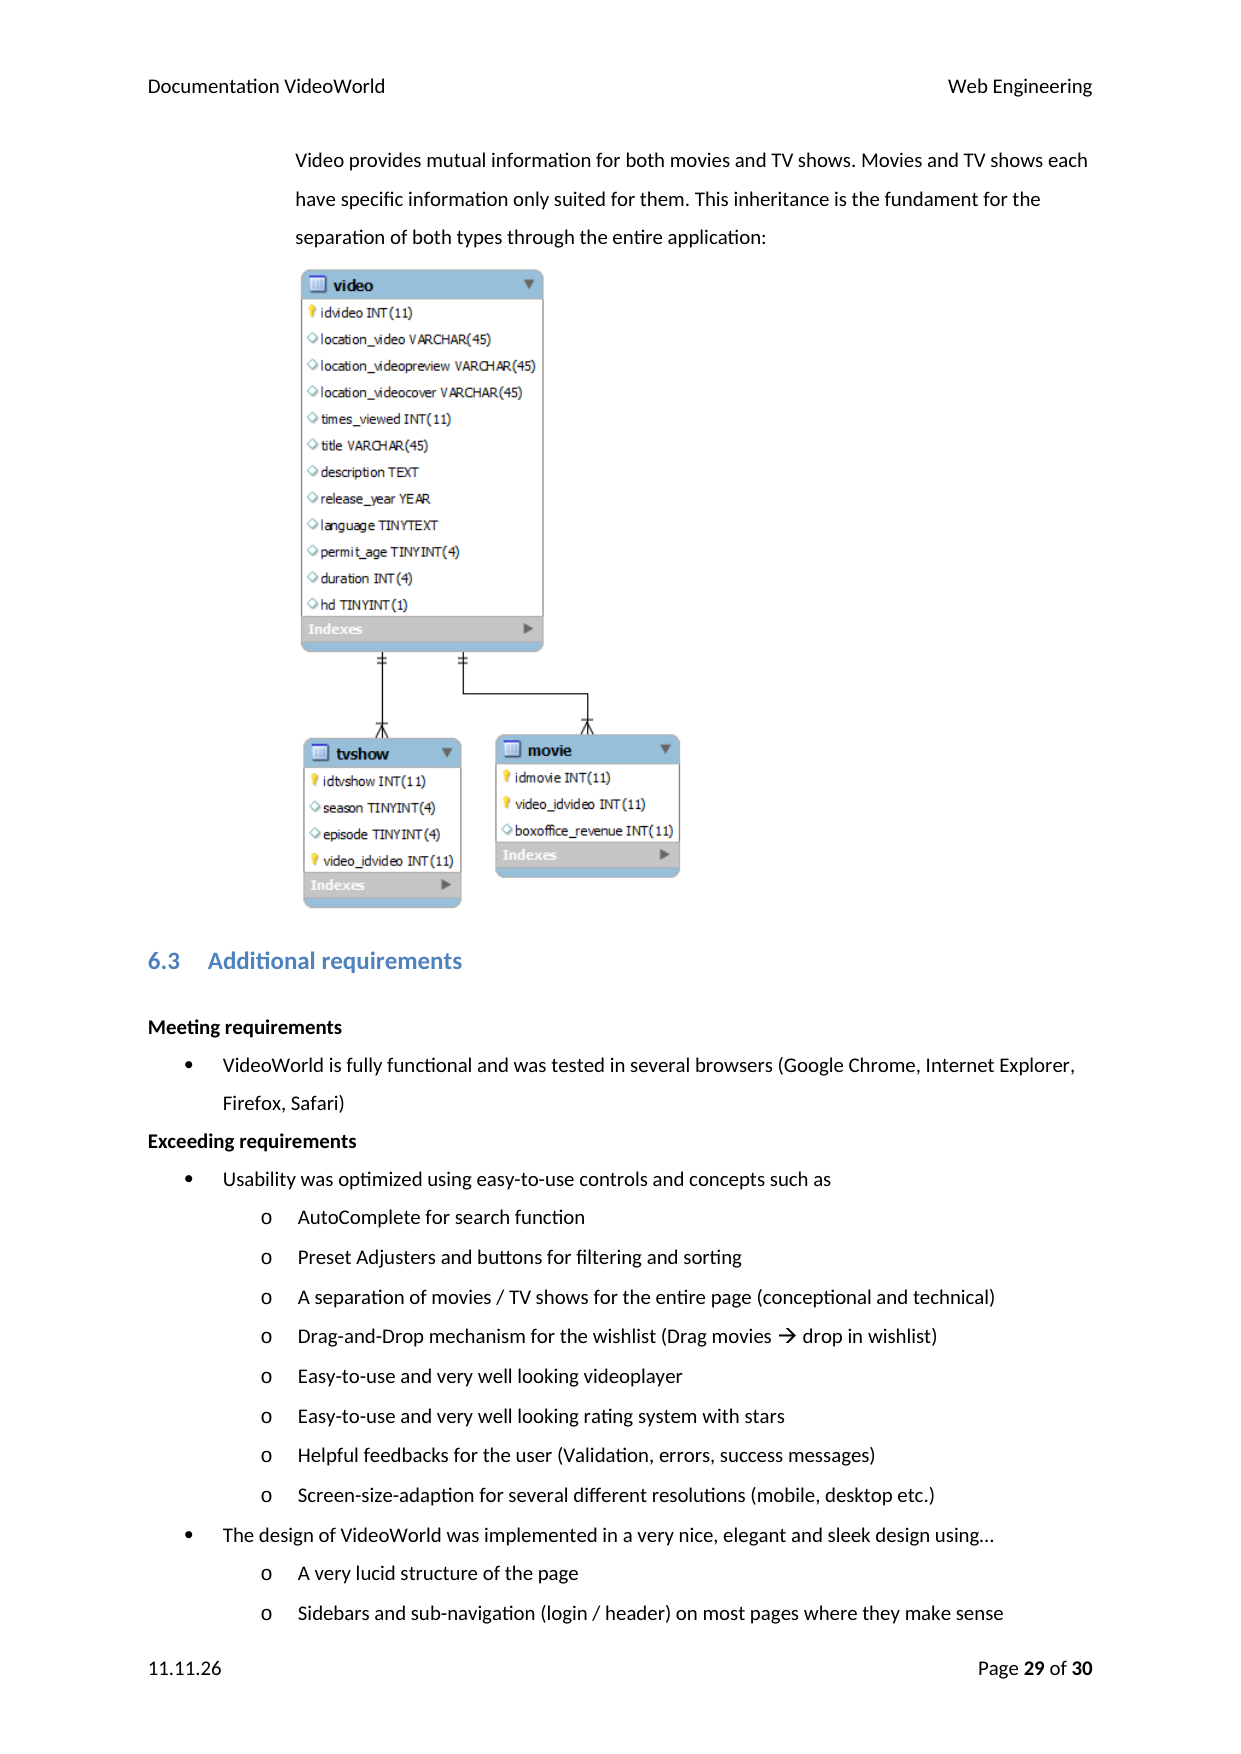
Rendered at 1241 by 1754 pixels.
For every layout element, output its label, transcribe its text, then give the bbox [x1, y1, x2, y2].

picture [295, 262, 685, 913]
subtitle Additional requirements [148, 945, 1093, 976]
list A very lucid structure of the page [260, 1560, 1093, 1587]
list Preset Adjusters and buttons for filtering and sorting [260, 1244, 1093, 1271]
list Easy-to-use and very well looking rating system with stars [260, 1403, 1093, 1429]
list Sidebars and sub-navigation (login / header) on most pages where they make sense [260, 1600, 1093, 1626]
text Exceeding requirements [148, 1128, 1093, 1154]
list The design of VideoWorld was implemented in a very nice, elegant and sleek design using… [185, 1522, 1093, 1547]
list VideoWorld is fully functional and was tested in several browsers (Google Chrome, Internet Explorer, Firefox, Safari) [185, 1052, 1093, 1116]
list AutoComplete for search function [260, 1204, 1093, 1231]
list Easy-to-use and very well looking videoplayer [260, 1363, 1093, 1390]
list A separation of movies / TV shows for the entire page (conceptional and technical) [260, 1284, 1093, 1310]
list Screen-size-adaption for several different resolutions (mobile, desktop etc.) [260, 1482, 1093, 1509]
text Meeting requirements [148, 1014, 1093, 1039]
list Drag-and-Drop mechanism for the wishlist (Drag movies drop in wishlist) [260, 1324, 1093, 1350]
list Helpful feedbacks for the user (Validation, errors, success messages) [260, 1443, 1093, 1469]
list Usability was optimized using easy-to-use controls and concepts such as [185, 1166, 1093, 1192]
text Video provides mutual information for both movies and TV shows. Movies and TV shows each have specific information only suited for them. This inheritance is the fundament for the separation of both types through the entire application: [295, 148, 1093, 249]
